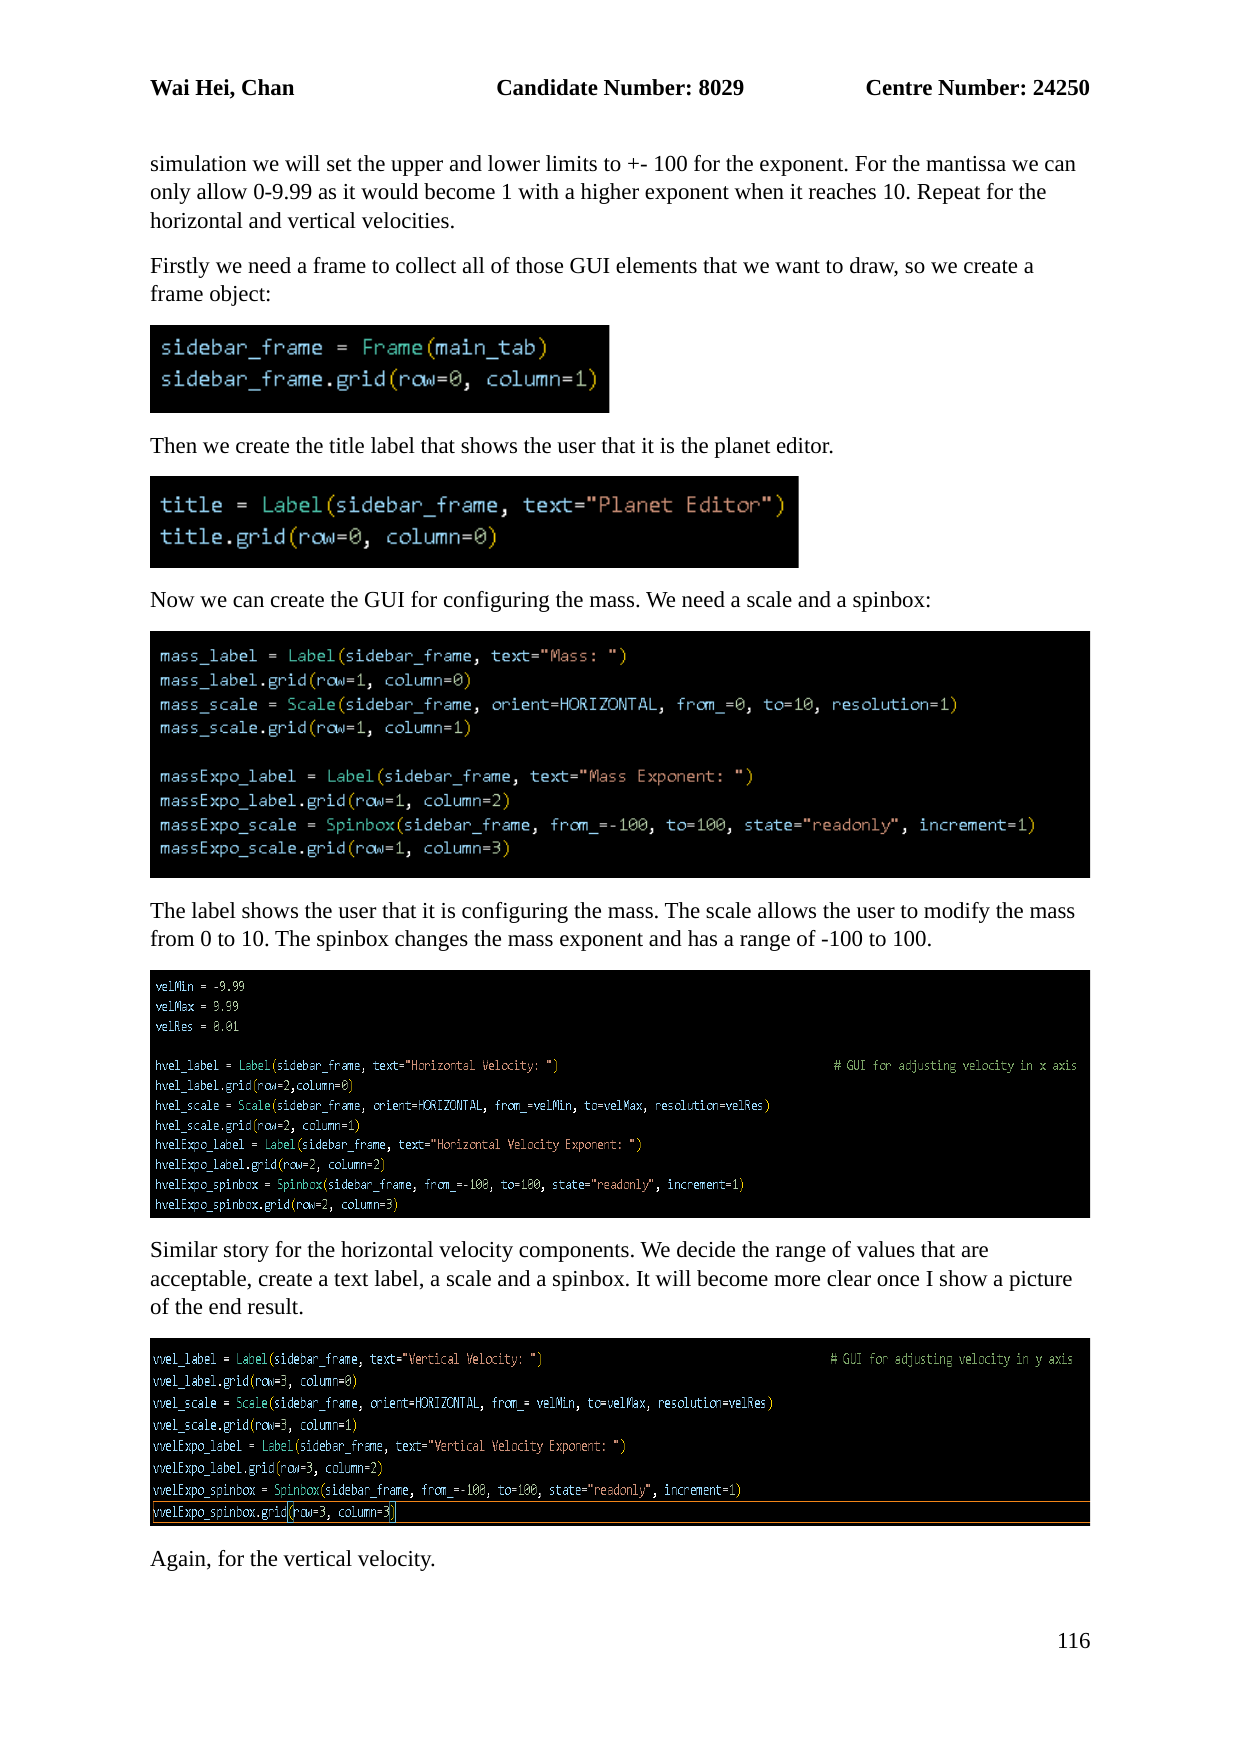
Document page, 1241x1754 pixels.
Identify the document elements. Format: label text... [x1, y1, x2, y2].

picture [150, 970, 1091, 1218]
picture [150, 1338, 1091, 1526]
picture [150, 325, 610, 413]
text Similar story for the horizontal velocity components. We decide the range of values that are acceptable, create a text label, a scale and a spinbox. It will become more clear once I show a picture of the end result. [150, 1236, 1090, 1320]
text Then we create the title label that shows the user that it is the planet editor. [150, 432, 1090, 458]
text The label shows the user that it is configuring the mass. The scale allows the user to modify the mass from 0 to 10. The spinbox changes the mass exponent and has a range of -100 to 100. [150, 897, 1090, 951]
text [150, 150, 1090, 233]
text Again, for the vertical velocity. [150, 1545, 1090, 1571]
text Now we can create the GUI for configuring the mass. We need a scale and a spinbox: [150, 586, 1090, 613]
text Firstly we need a frame to collect all of those GUI elements that we want to draw, so we create a frame object: [150, 252, 1090, 307]
picture [150, 631, 1091, 878]
picture [150, 476, 799, 568]
